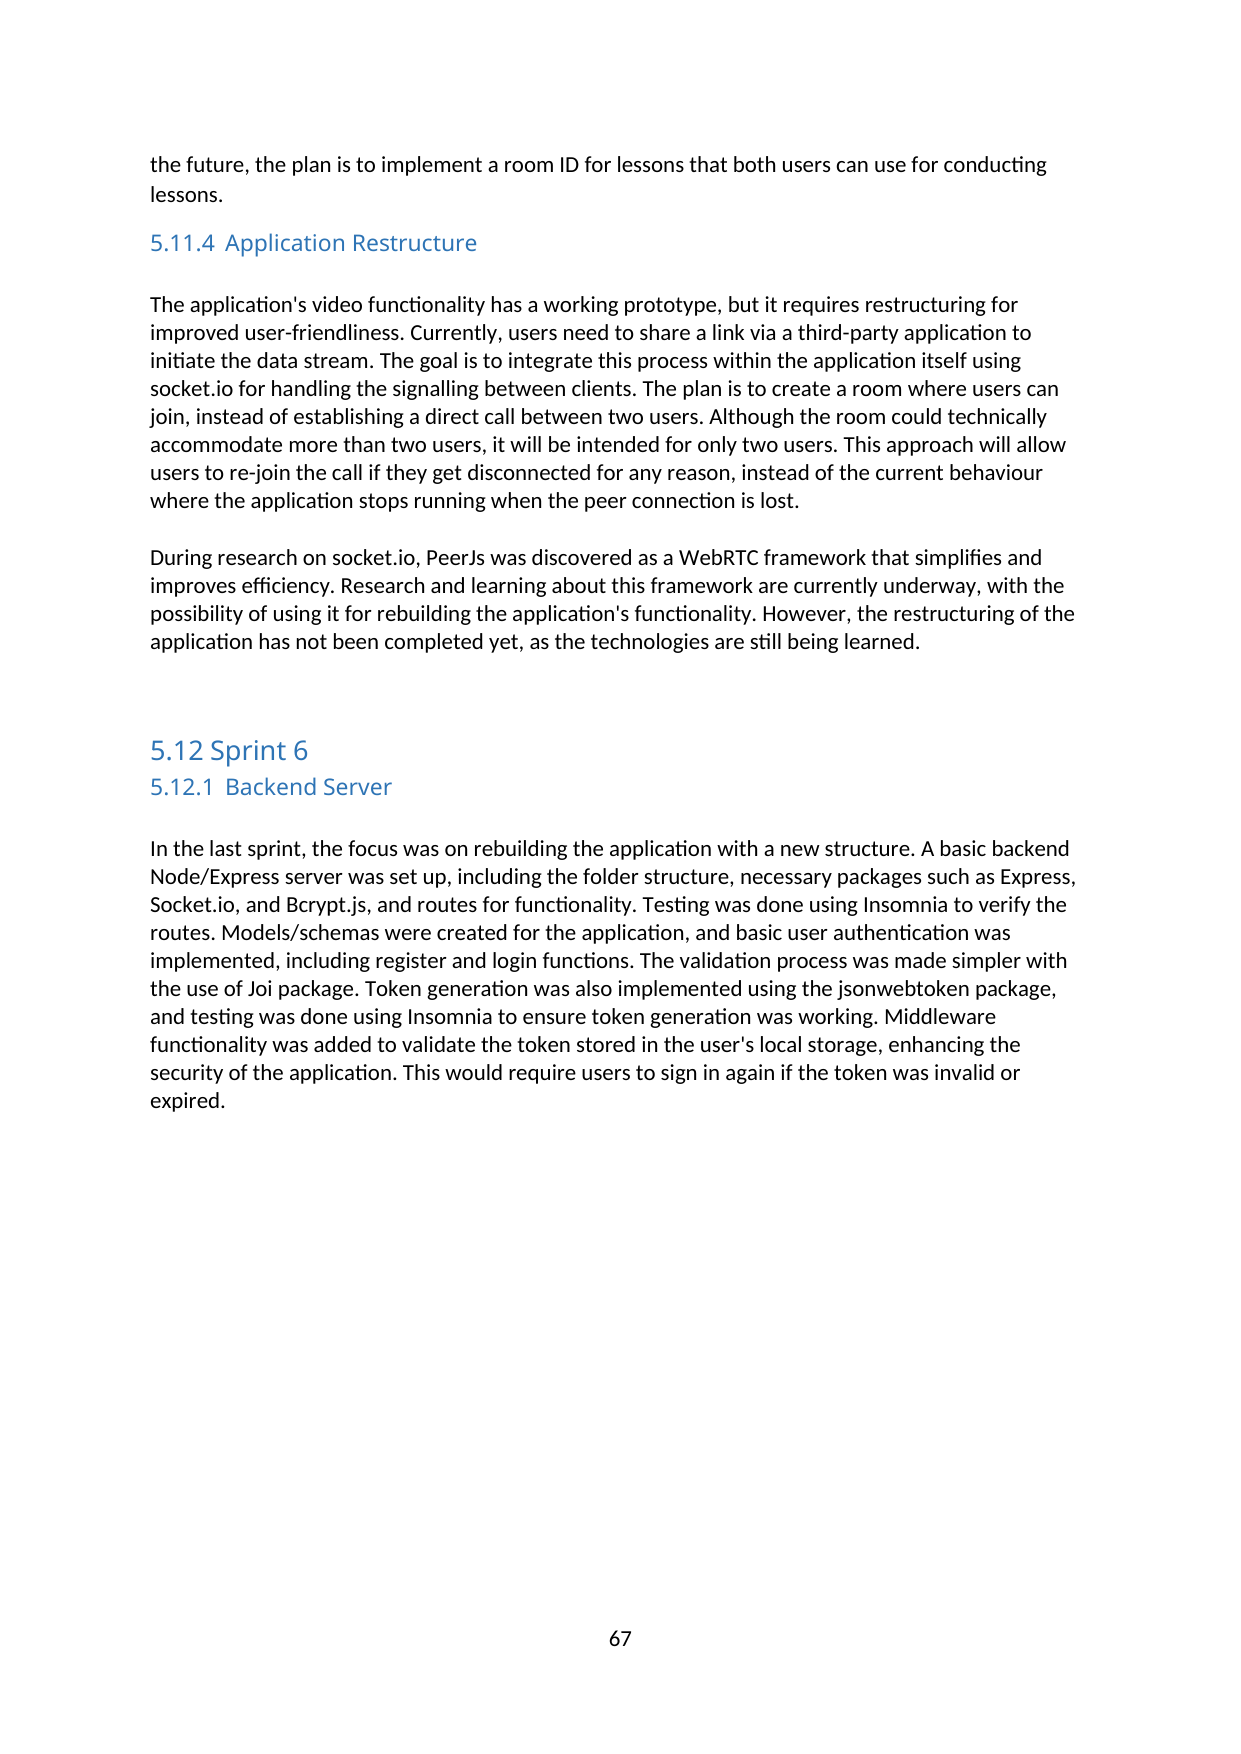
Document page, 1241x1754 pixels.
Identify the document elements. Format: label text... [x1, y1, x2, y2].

subtitle Sprint 6 [150, 731, 1090, 768]
text During research on socket.io, PeerJs was discovered as a WebRTC framework that simplifies and improves efficiency. Research and learning about this framework are currently underway, with the possibility of using it for rebuilding the application's functionality. However, the restructuring of the application has not been completed yet, as the technologies are still being learned. [150, 543, 1090, 655]
subtitle Application Restructure [150, 227, 1090, 258]
text The application's video functionality has a working prototype, but it requires restructuring for improved user-friendliness. Currently, users need to share a link via a third-party application to initiate the data stream. The goal is to integrate this process within the application itself using socket.io for handling the signalling between clients. The plan is to create a room where users can join, instead of establishing a direct call between two users. Although the room could technically accommodate more than two users, it will be intended for only two users. This approach will allow users to re-join the call if they get disconnected for any reason, instead of the current behaviour where the application stops running when the peer connection is lost. [150, 290, 1090, 514]
text In the last sprint, the focus was on rebuilding the application with a new structure. A basic backend Node/Express server was set up, including the folder structure, necessary packages such as Express, Socket.io, and Bcrypt.js, and routes for functionality. Testing was done using Insomnia to verify the routes. Models/schemas were created for the application, and basic user authentication was implemented, including register and login functions. The validation process was made simpler with the use of Joi package. Token generation was also implemented using the jsonwebtoken package, and testing was done using Insomnia to ensure token generation was working. Middleware functionality was added to validate the token stored in the user's local storage, enhancing the security of the application. This would require users to sign in again if the token was invalid or expired. [150, 834, 1090, 1114]
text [150, 150, 1090, 208]
subtitle Backend Server [150, 771, 1090, 802]
